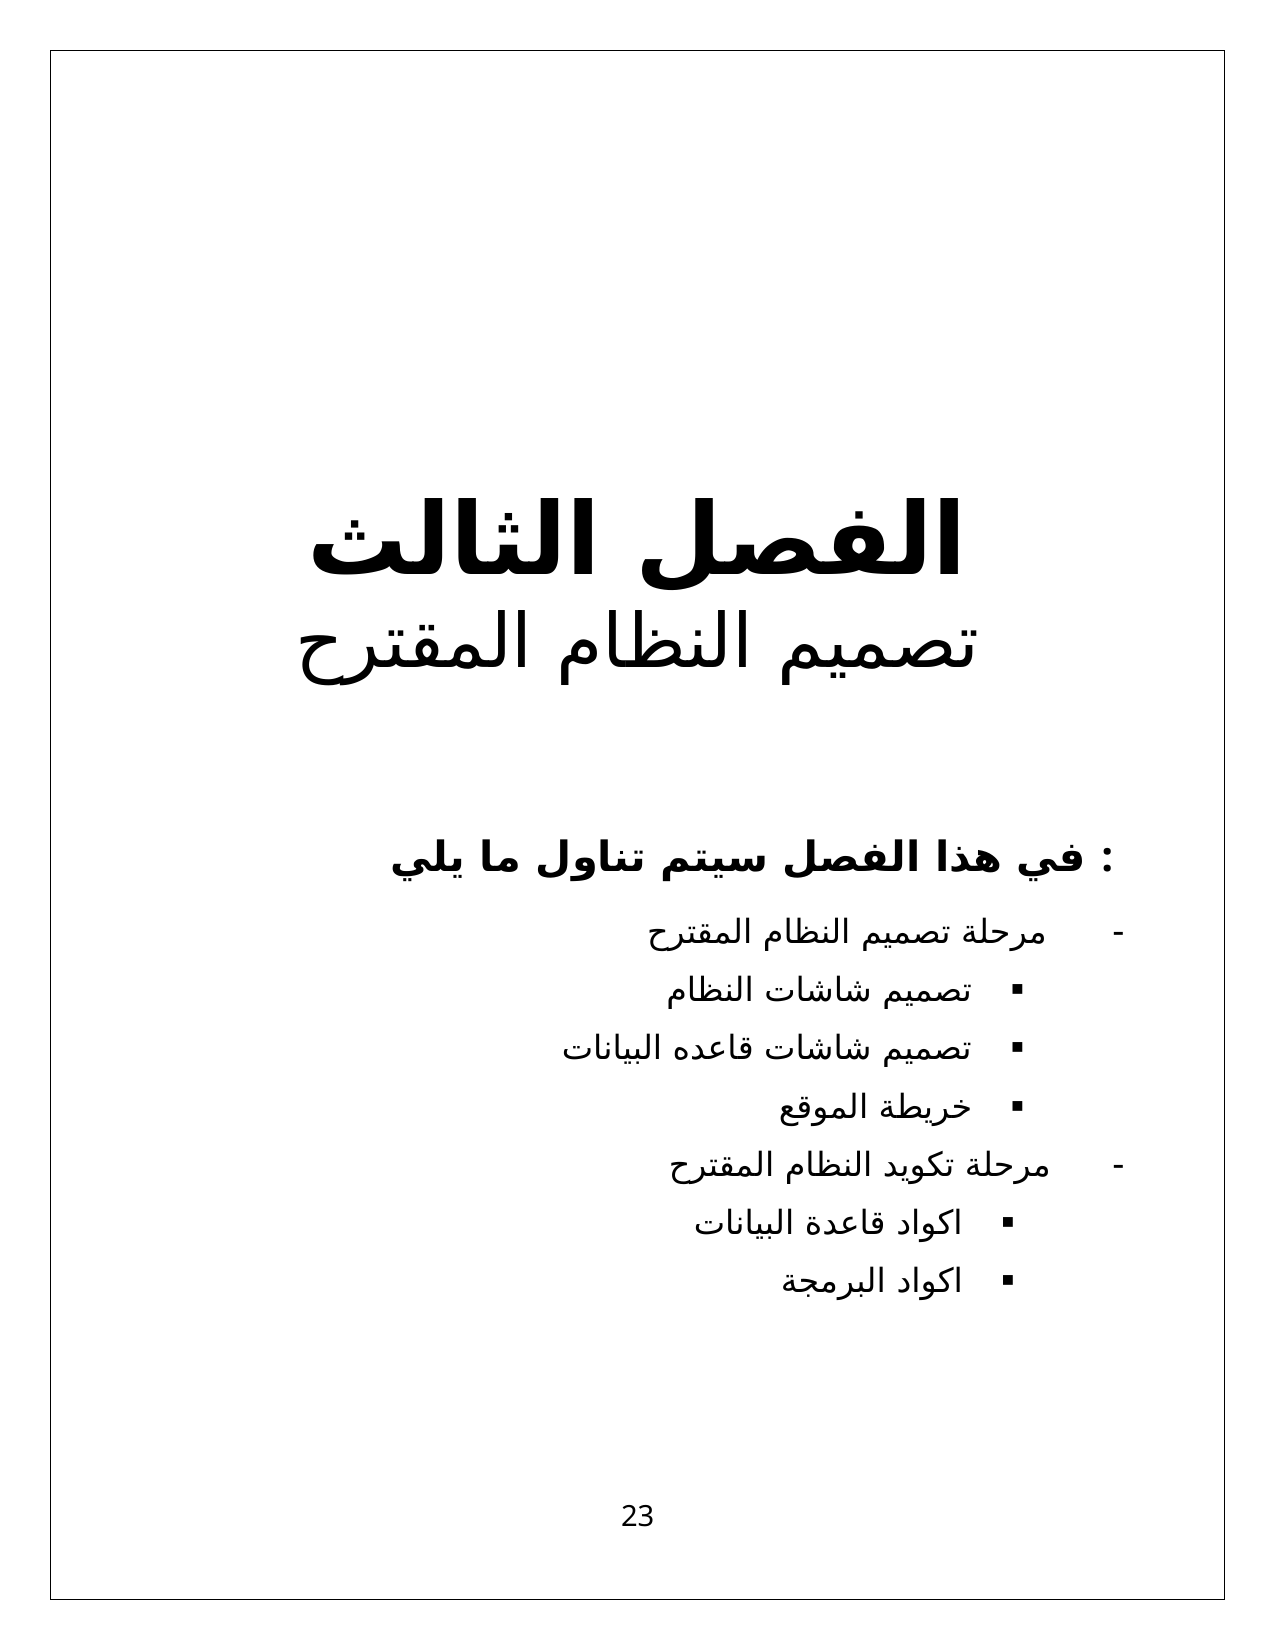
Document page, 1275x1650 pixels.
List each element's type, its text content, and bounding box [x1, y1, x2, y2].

table_header الفصل الثالث تصميم النظام المقترح في هذا الفصل سيتم تناول ما يلي : مرحلة تصميم النظام المقترح تصميم شاشات النظام تصميم شاشات قاعده البيانات خريطة الموقع مرحلة تكويد النظام المقترح اكواد قاعدة البيانات اكواد البرمجة [150, 150, 1124, 1496]
